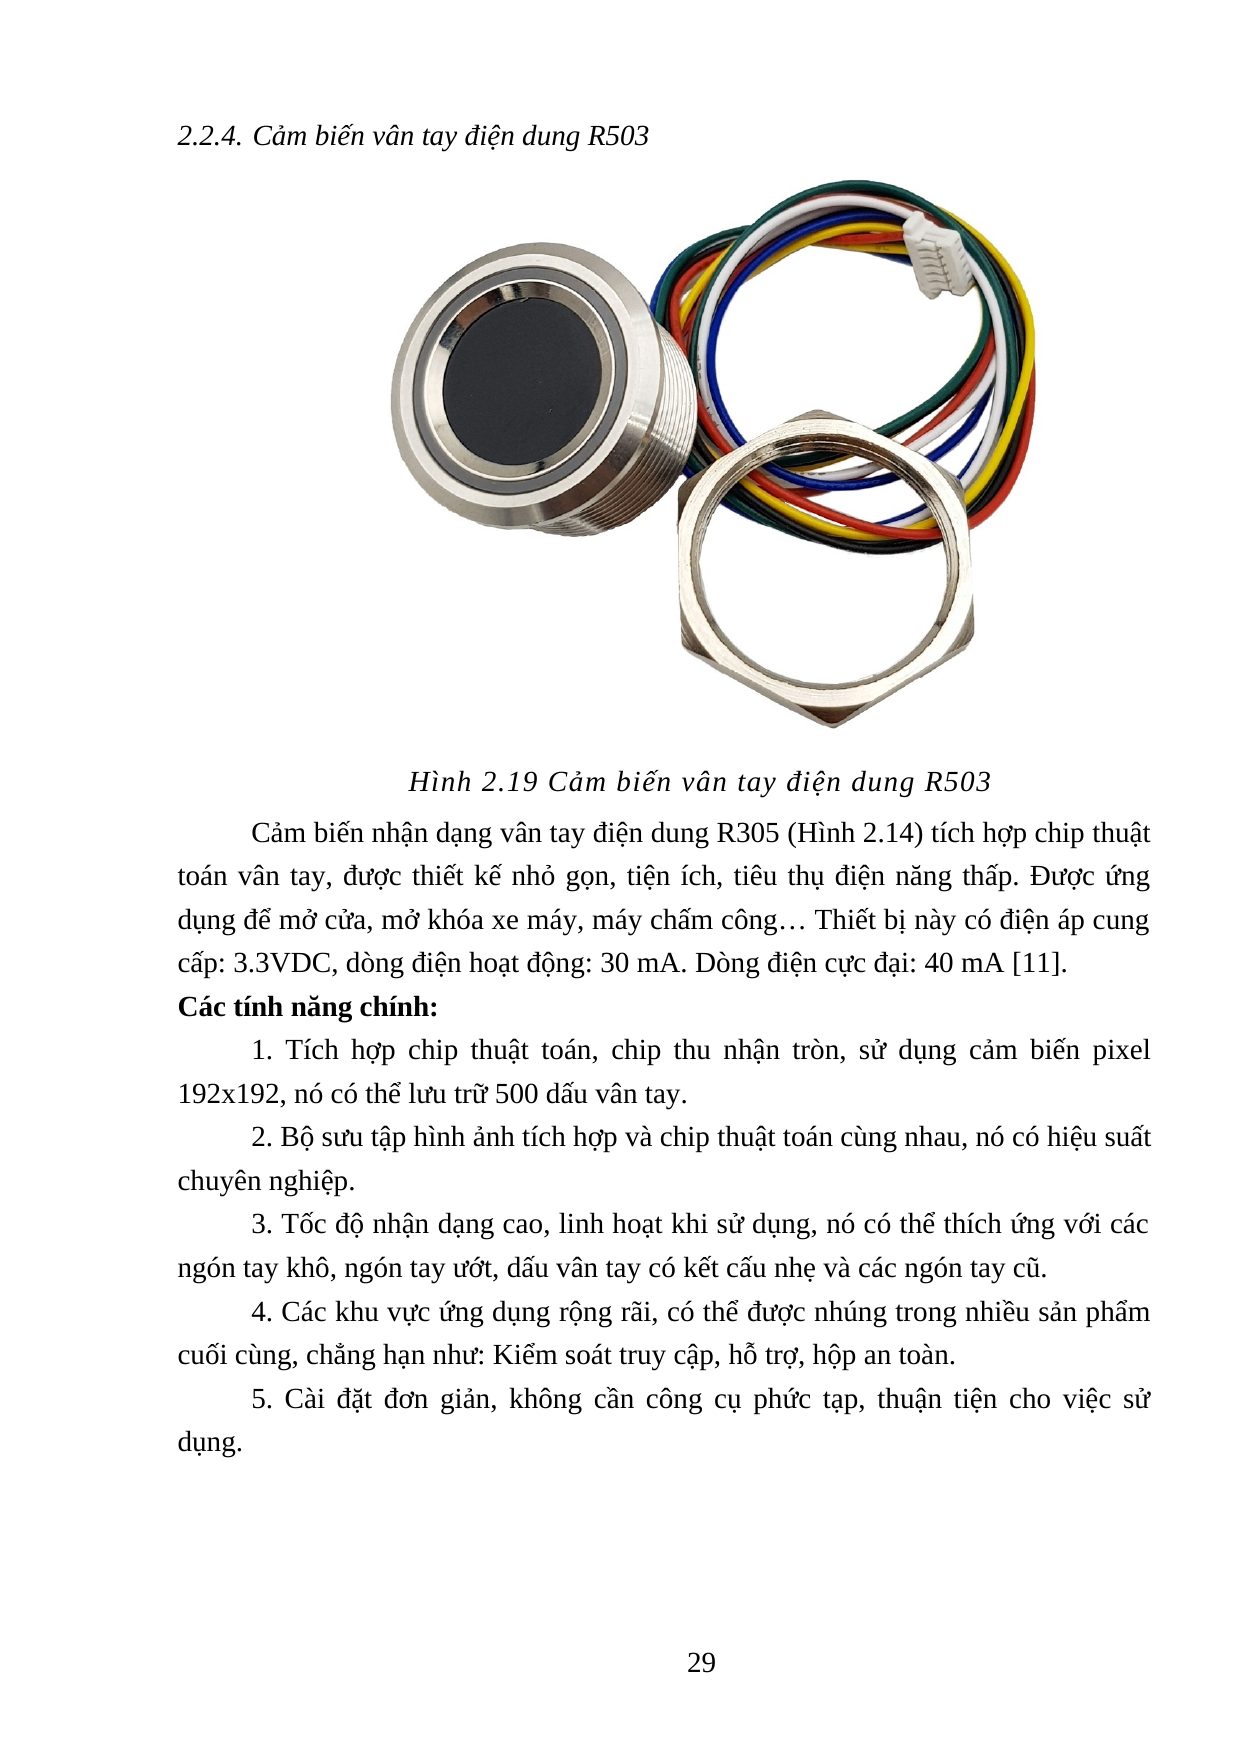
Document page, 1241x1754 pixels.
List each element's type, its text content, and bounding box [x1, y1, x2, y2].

text 5. Cài đặt đơn giản, không cần công cụ phức tạp, thuận tiện cho việc sử dụng. [177, 1381, 1152, 1458]
text 1. Tích hợp chip thuật toán, chip thu nhận tròn, sử dụng cảm biến pixel 192x192, nó có thể lưu trữ 500 dấu vân tay. [177, 1032, 1152, 1109]
subtitle Cảm biến vân tay điện dung R503 [177, 118, 1152, 152]
text 4. Các khu vực ứng dụng rộng rãi, có thể được nhúng trong nhiều sản phẩm cuối cùng, chẳng hạn như: Kiểm soát truy cập, hỗ trợ, hộp an toàn. [177, 1294, 1152, 1371]
text Các tính năng chính: [177, 989, 1152, 1022]
picture [352, 161, 1050, 748]
text Cảm biến nhận dạng vân tay điện dung R305 (Hình 2.14) tích hợp chip thuật toán vân tay, được thiết kế nhỏ gọn, tiện ích, tiêu thụ điện năng thấp. Được ứng dụng để mở cửa, mở khóa xe máy, máy chấm công… Thiết bị này có điện áp cung cấp: 3.3VDC, dòng điện hoạt động: 30 mA. Dòng điện cực đại: 40 mA [11]. [177, 815, 1152, 979]
text 3. Tốc độ nhận dạng cao, linh hoạt khi sử dụng, nó có thể thích ứng với các ngón tay khô, ngón tay ướt, dấu vân tay có kết cấu nhẹ và các ngón tay cũ. [177, 1207, 1152, 1284]
text 2. Bộ sưu tập hình ảnh tích hợp và chip thuật toán cùng nhau, nó có hiệu suất chuyên nghiệp. [177, 1119, 1152, 1197]
